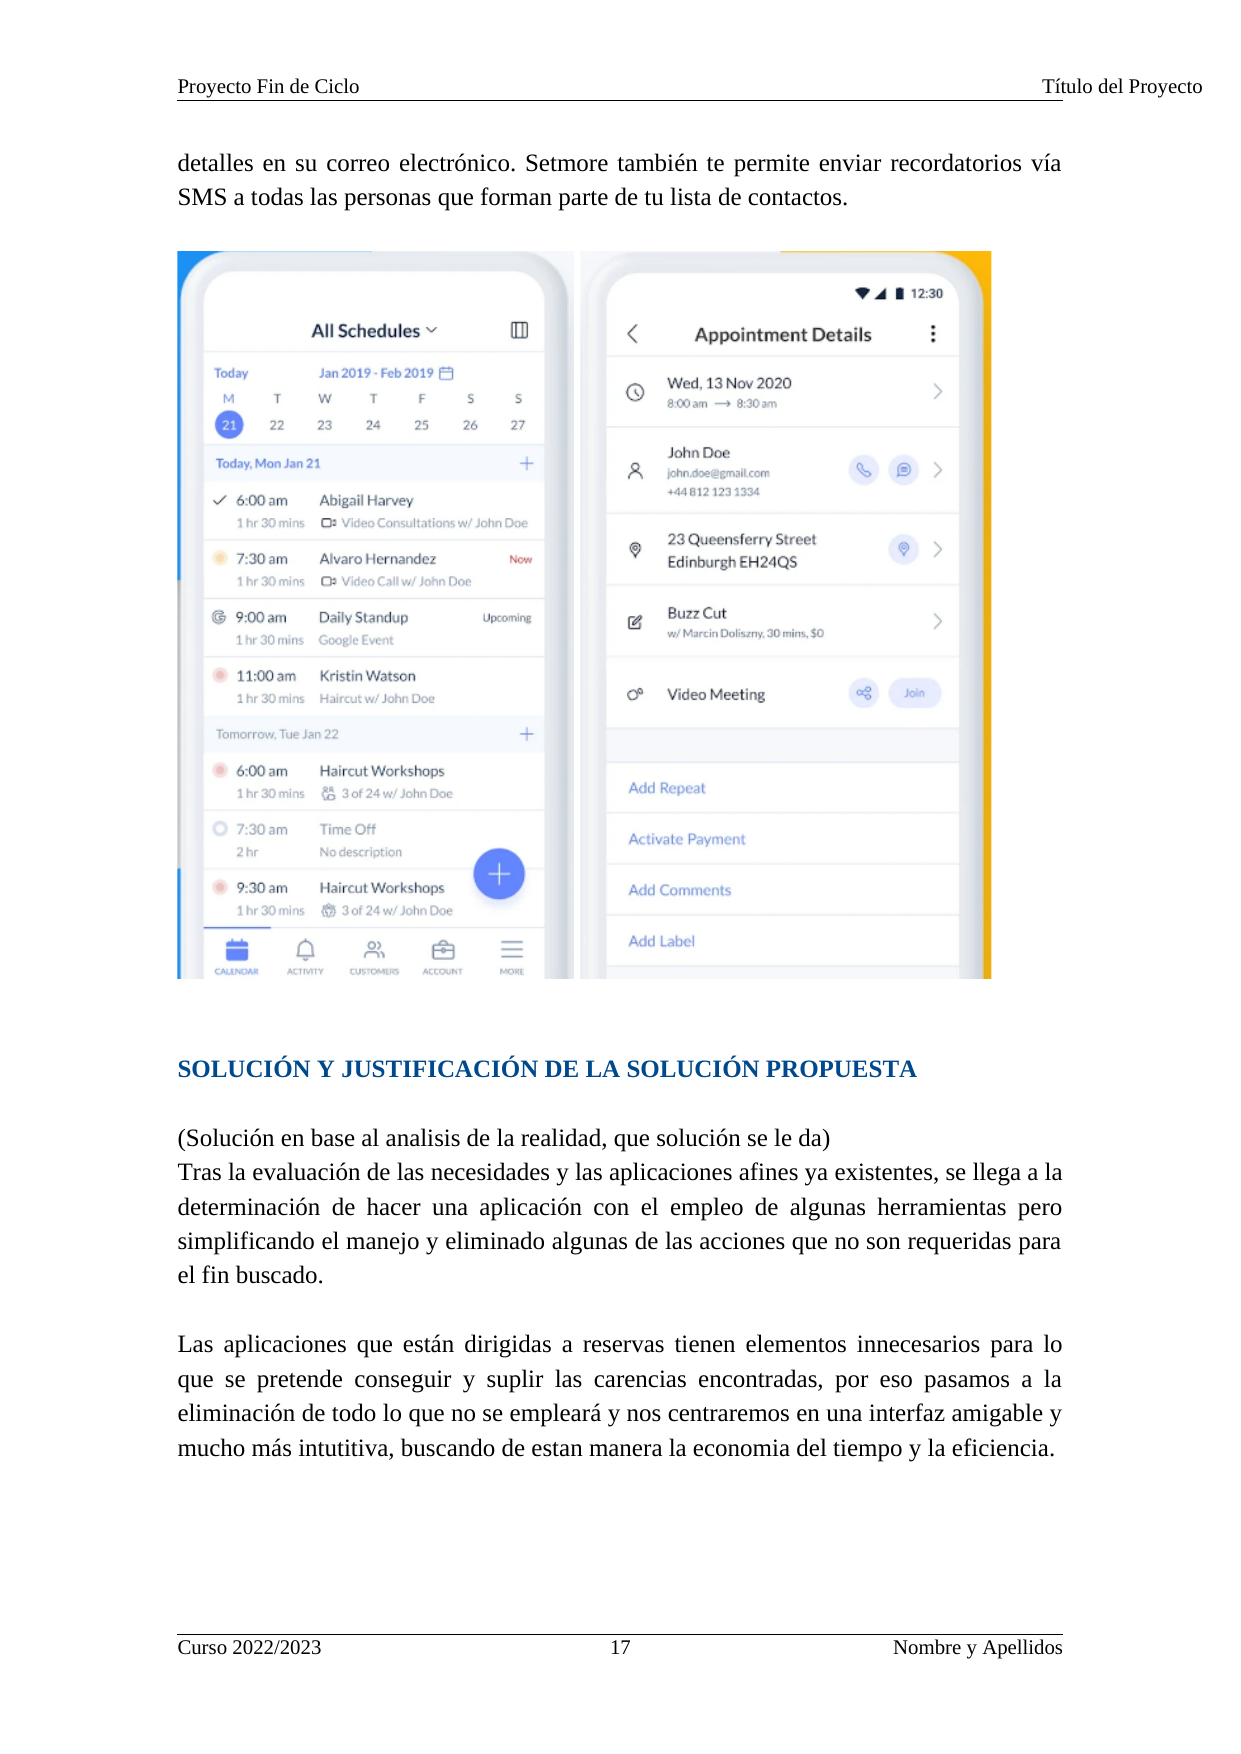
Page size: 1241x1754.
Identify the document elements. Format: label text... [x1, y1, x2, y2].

text (Solución en base al analisis de la realidad, que solución se le da) [177, 1123, 1063, 1151]
subtitle SOLUCIÓN Y JUSTIFICACIÓN DE LA SOLUCIÓN PROPUESTA [177, 1054, 1063, 1082]
text Tras la evaluación de las necesidades y las aplicaciones afines ya existentes, se llega a la determinación de hacer una aplicación con el empleo de algunas herramientas pero simplificando el manejo y eliminado algunas de las acciones que no son requeridas para el fin buscado. [177, 1157, 1063, 1289]
text Las aplicaciones que están dirigidas a reservas tienen elementos innecesarios para lo que se pretende conseguir y suplir las carencias encontradas, por eso pasamos a la eliminación de todo lo que no se empleará y nos centraremos en una interfaz amigable y mucho más intutitiva, buscando de estan manera la economia del tiempo y la eficiencia. [177, 1329, 1063, 1462]
picture [580, 251, 992, 979]
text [177, 148, 1063, 211]
picture [177, 251, 574, 979]
